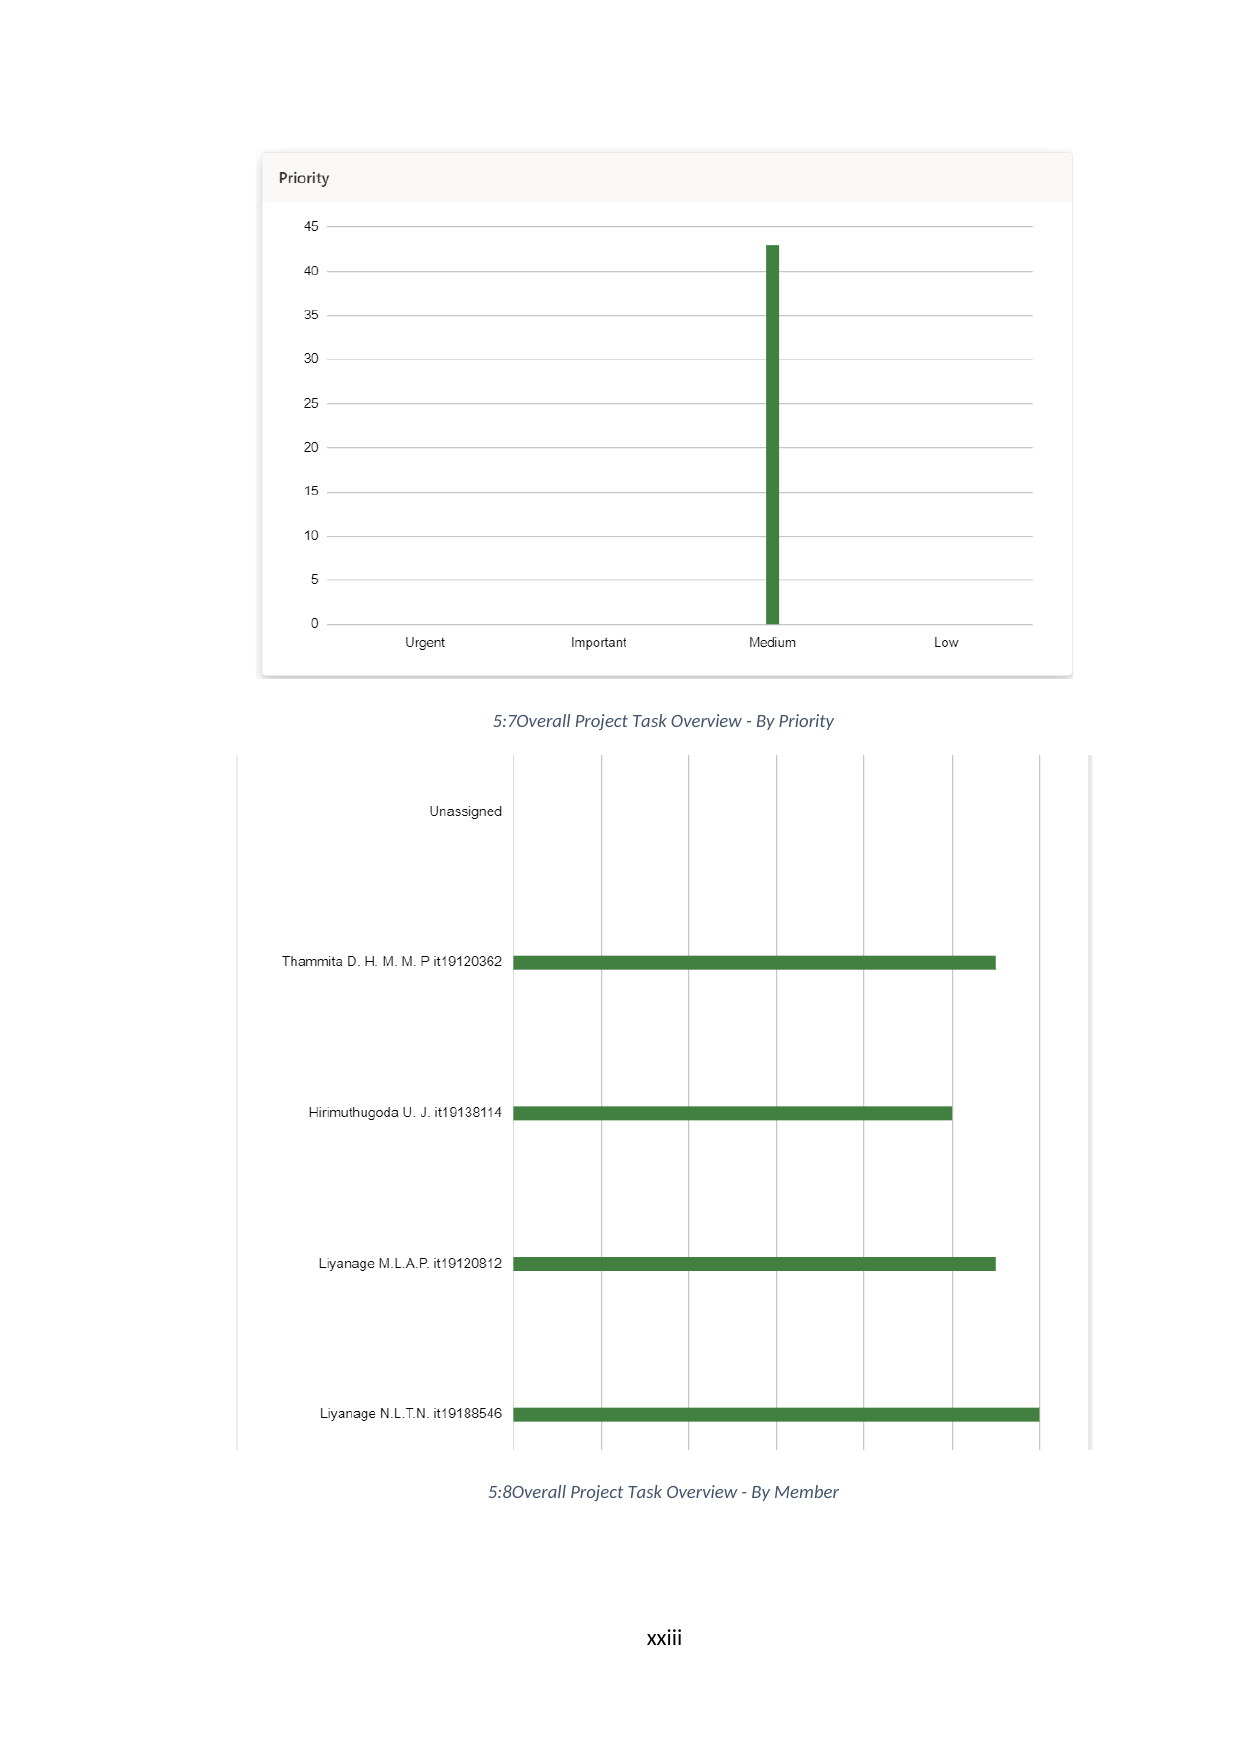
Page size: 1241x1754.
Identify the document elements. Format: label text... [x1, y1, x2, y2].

picture [236, 753, 1093, 1450]
picture [255, 147, 1074, 679]
